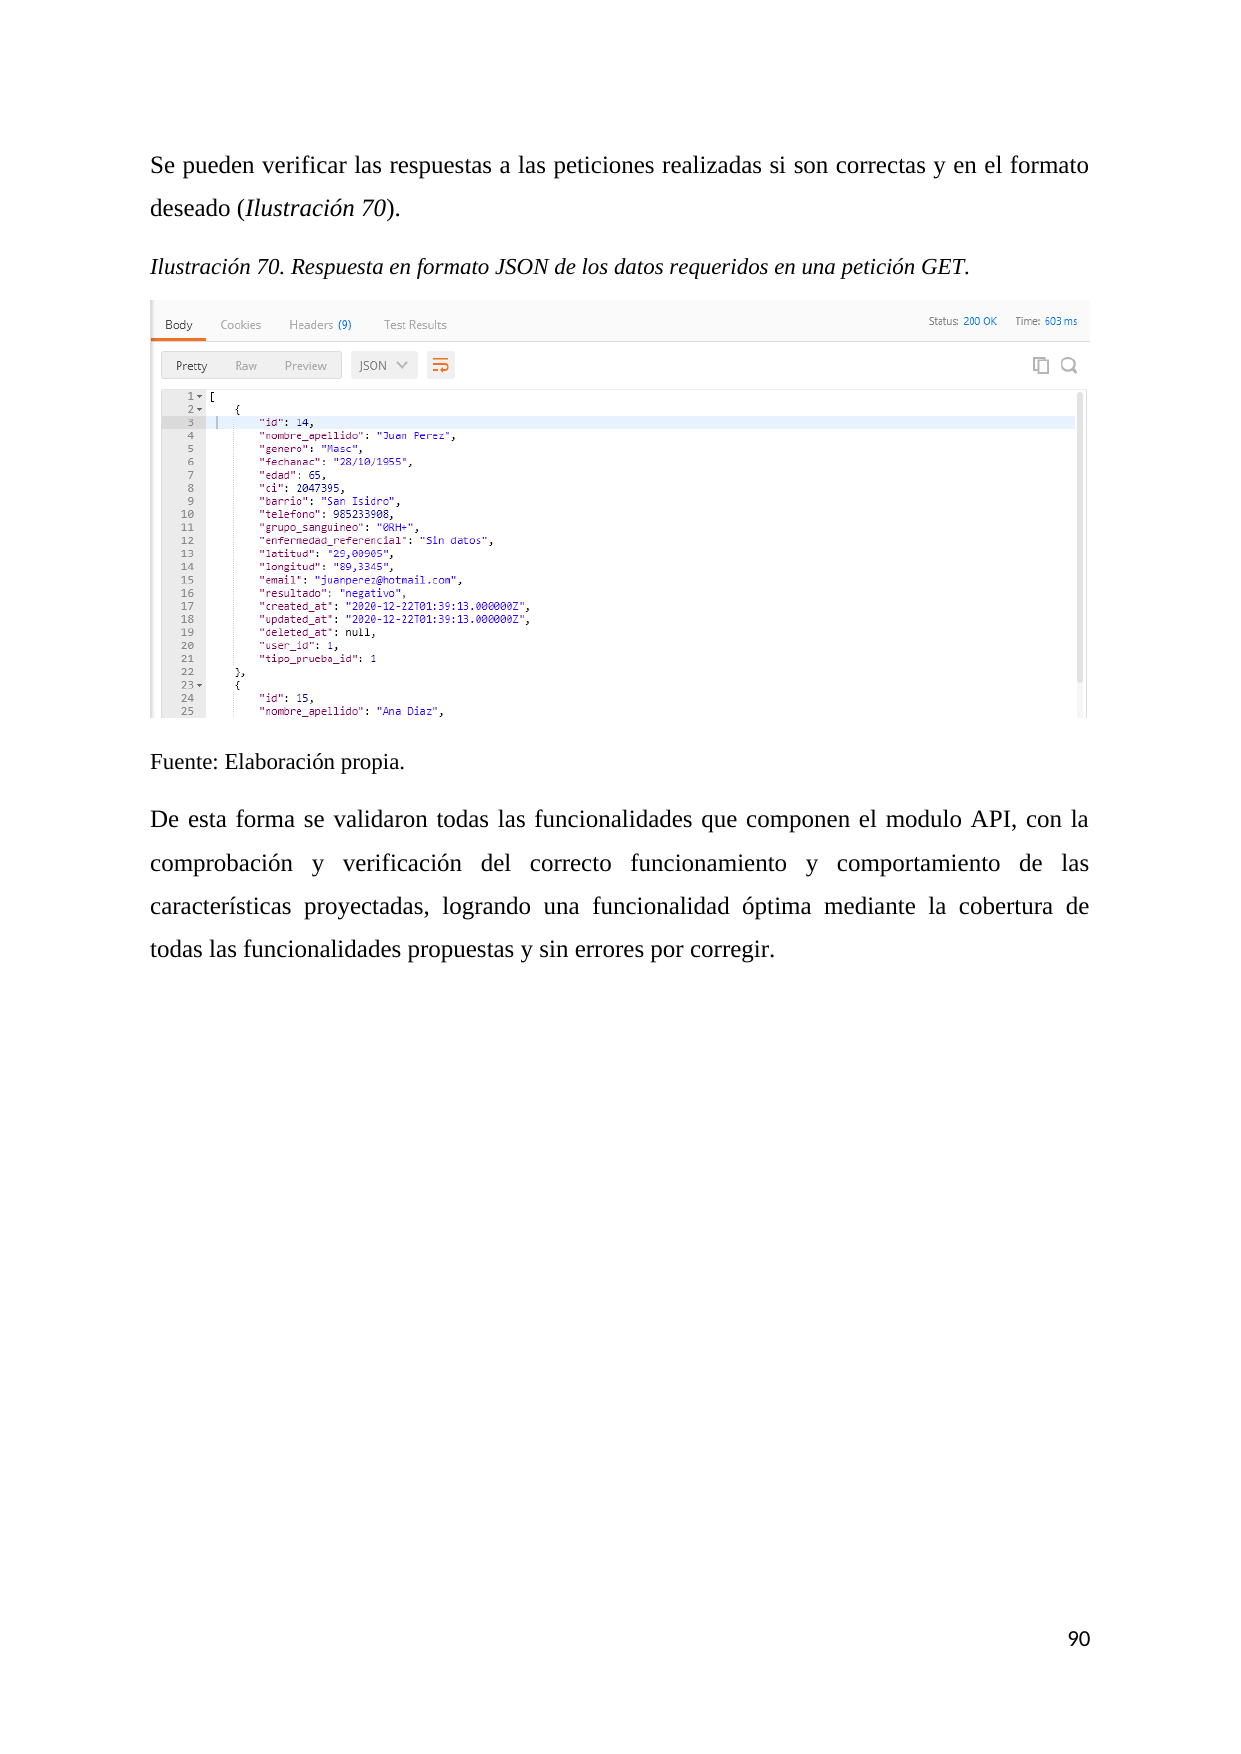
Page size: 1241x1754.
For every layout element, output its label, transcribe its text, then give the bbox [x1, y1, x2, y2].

text Se pueden verificar las respuestas a las peticiones realizadas si son correctas y en el formato deseado (Ilustración 70). [150, 150, 1090, 222]
text De esta forma se validaron todas las funcionalidades que componen el modulo API, con la comprobación y verificación del correcto funcionamiento y comportamiento de las características proyectadas, logrando una funcionalidad óptima mediante la cobertura de todas las funcionalidades propuestas y sin errores por corregir. [150, 804, 1090, 963]
text Ilustración 70. Respuesta en formato JSON de los datos requeridos en una petición GET. [150, 253, 1090, 279]
picture [150, 300, 1091, 718]
text Fuente: Elaboración propia. [150, 748, 1090, 775]
